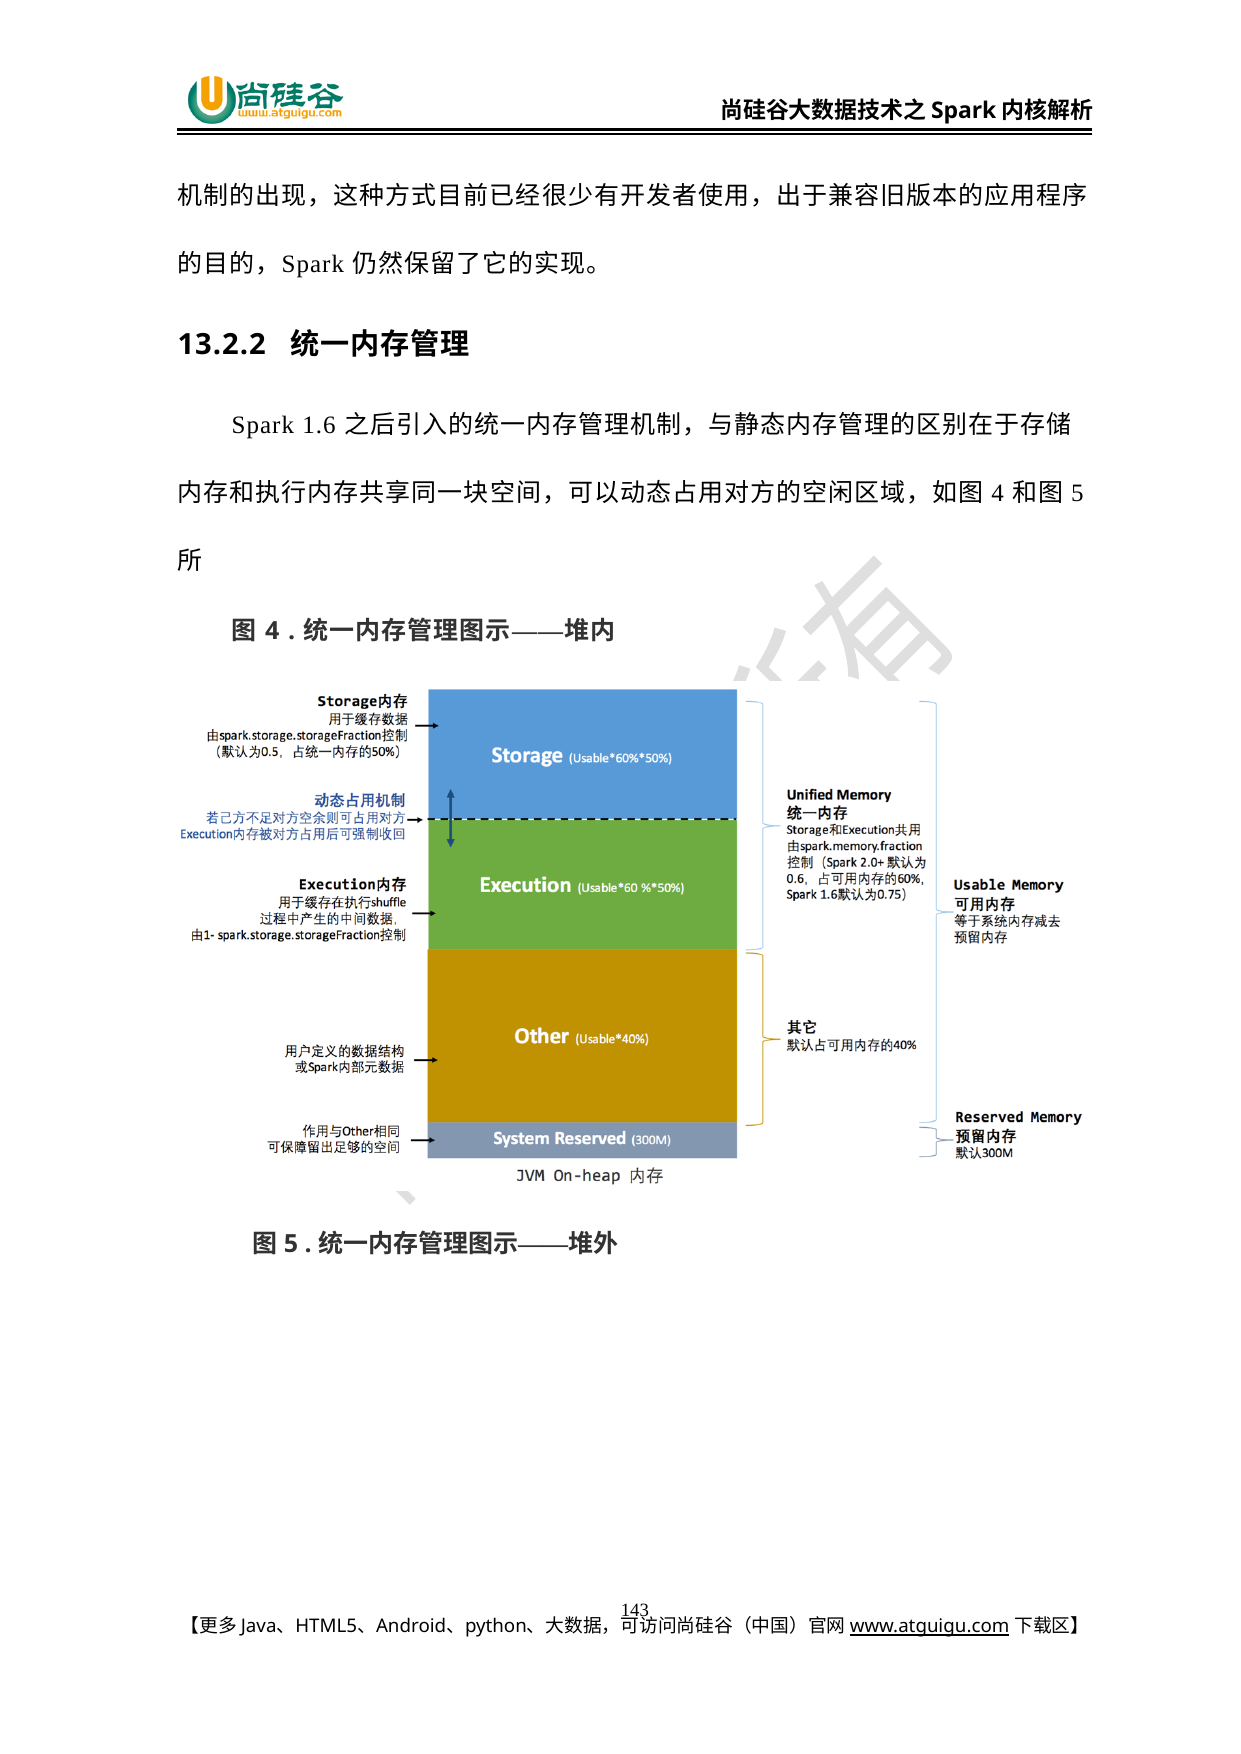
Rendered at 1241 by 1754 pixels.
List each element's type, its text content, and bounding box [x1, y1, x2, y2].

subtitle 统一内存管理 [177, 308, 1092, 376]
picture [177, 681, 1087, 1191]
picture [177, 68, 362, 128]
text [177, 160, 1092, 296]
text 图 4 . 统一内存管理图示——堆内 [177, 594, 1092, 662]
text Spark 1.6 之后引入的统一内存管理机制，与静态内存管理的区别在于存储内存和执行内存共享同一块空间，可以动态占用对方的空闲区域，如图 4 和图 5 所 [177, 389, 1092, 592]
